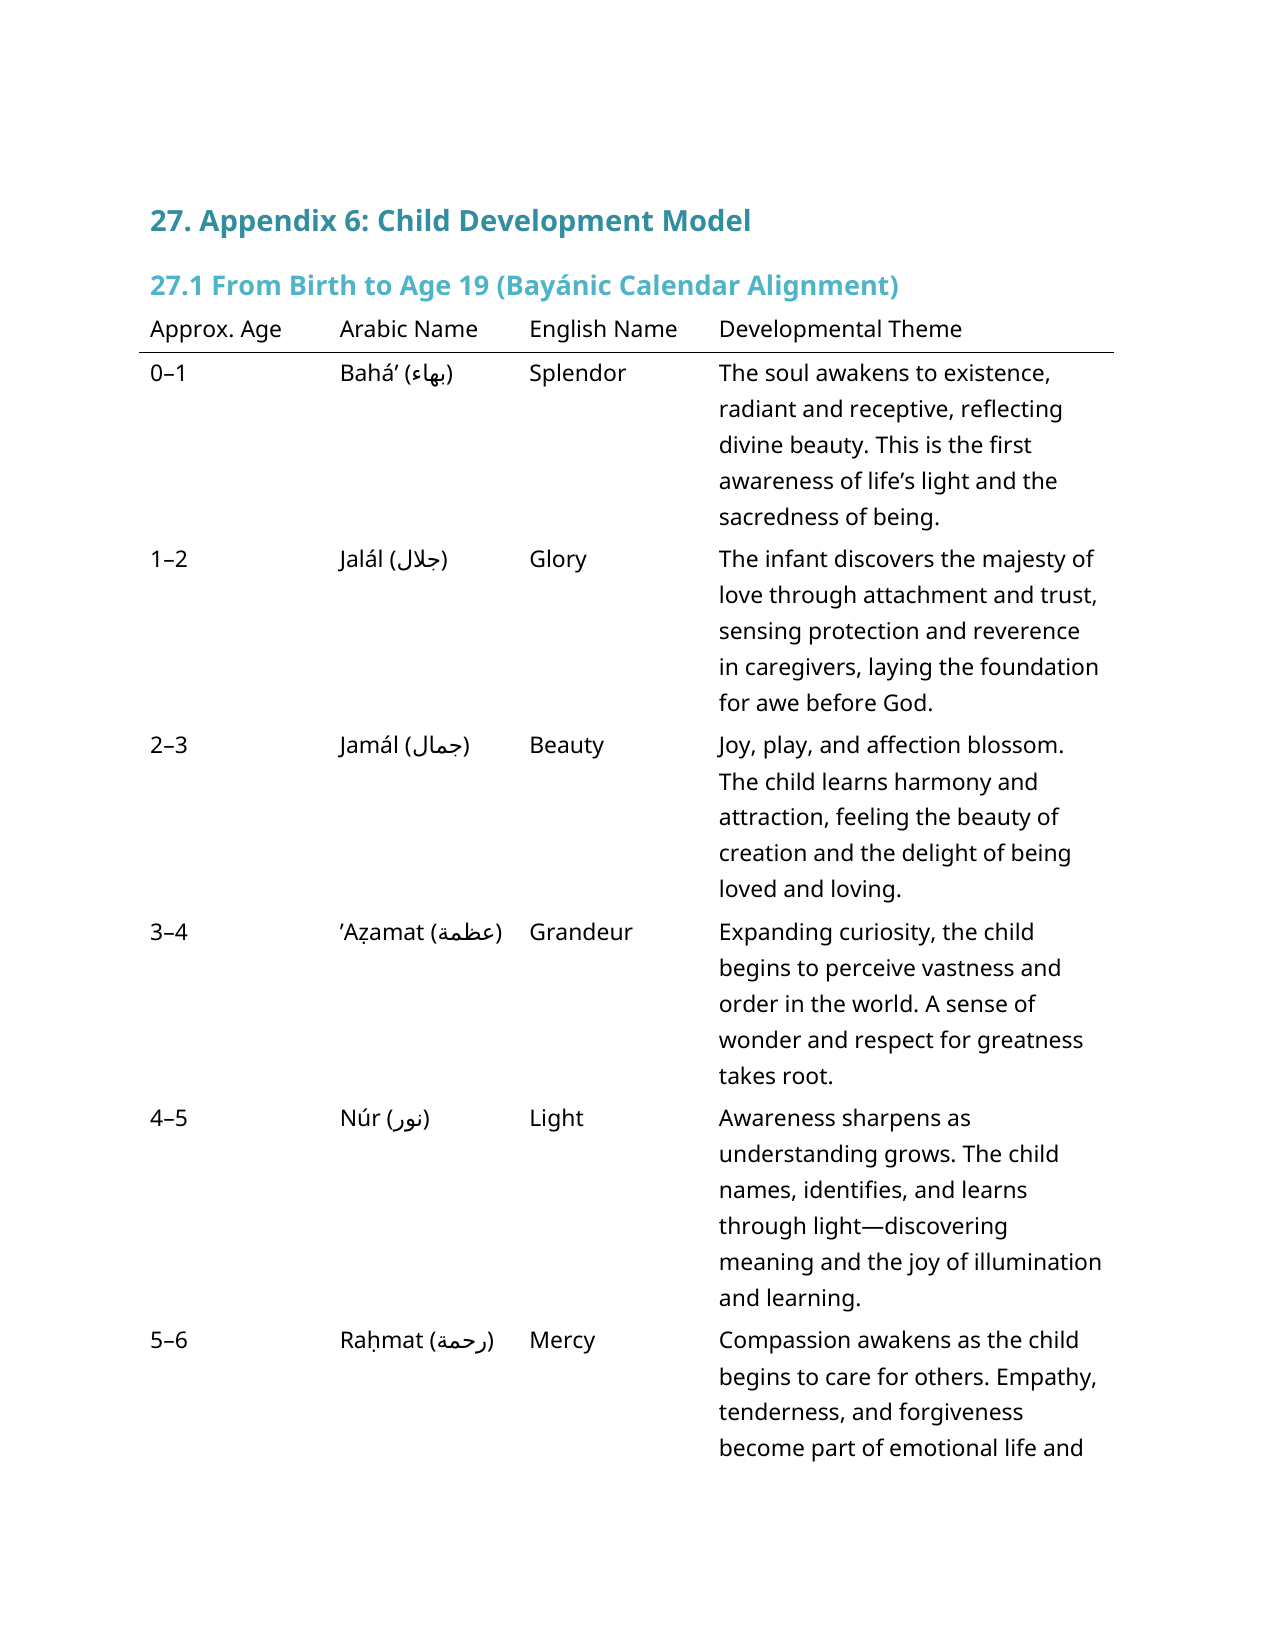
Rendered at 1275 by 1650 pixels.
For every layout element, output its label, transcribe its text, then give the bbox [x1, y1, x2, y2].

table_cell 5–6 [139, 1321, 328, 1463]
table_cell The infant discovers the majesty of love through attachment and trust, sensing protection and reverence in caregivers, laying the foundation for awe before God. [708, 539, 1114, 726]
table_cell Splendor [518, 353, 707, 539]
table_header Developmental Theme [708, 309, 1114, 351]
table_cell Beauty [518, 726, 707, 912]
table_header English Name [518, 309, 707, 351]
table_cell Núr (نور) [328, 1099, 518, 1321]
table_header Arabic Name [328, 309, 518, 351]
subtitle 27.1 From Birth to Age 19 (Bayánic Calendar Alignment) [150, 266, 1125, 303]
table_cell Jamál (جمال) [328, 726, 518, 912]
table_cell Mercy [518, 1321, 707, 1463]
table_cell Light [518, 1099, 707, 1321]
table_cell Jalál (جلال) [328, 539, 518, 726]
table_cell Raḥmat (رحمة) [328, 1321, 518, 1463]
table_cell 1–2 [139, 539, 328, 726]
table_cell Bahá’ (بهاء) [328, 353, 518, 539]
table_cell Joy, play, and affection blossom. The child learns harmony and attraction, feeling the beauty of creation and the delight of being loved and loving. [708, 726, 1114, 912]
table_cell 0–1 [139, 353, 328, 539]
table_cell 4–5 [139, 1099, 328, 1321]
table_cell Expanding curiosity, the child begins to perceive vastness and order in the world. A sense of wonder and respect for greatness takes root. [708, 912, 1114, 1098]
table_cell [708, 1321, 1114, 1463]
table_cell The soul awakens to existence, radiant and receptive, reflecting divine beauty. This is the first awareness of life’s light and the sacredness of being. [708, 353, 1114, 539]
table_cell 2–3 [139, 726, 328, 912]
table_cell ’Aẓamat (عظمة) [328, 912, 518, 1098]
table_cell Awareness sharpens as understanding grows. The child names, identifies, and learns through light—discovering meaning and the joy of illumination and learning. [708, 1099, 1114, 1321]
table_header Approx. Age [139, 309, 328, 351]
table_cell 3–4 [139, 912, 328, 1098]
table_cell Grandeur [518, 912, 707, 1098]
subtitle 27. Appendix 6: Child Development Model [150, 200, 1125, 240]
table_cell Glory [518, 539, 707, 726]
